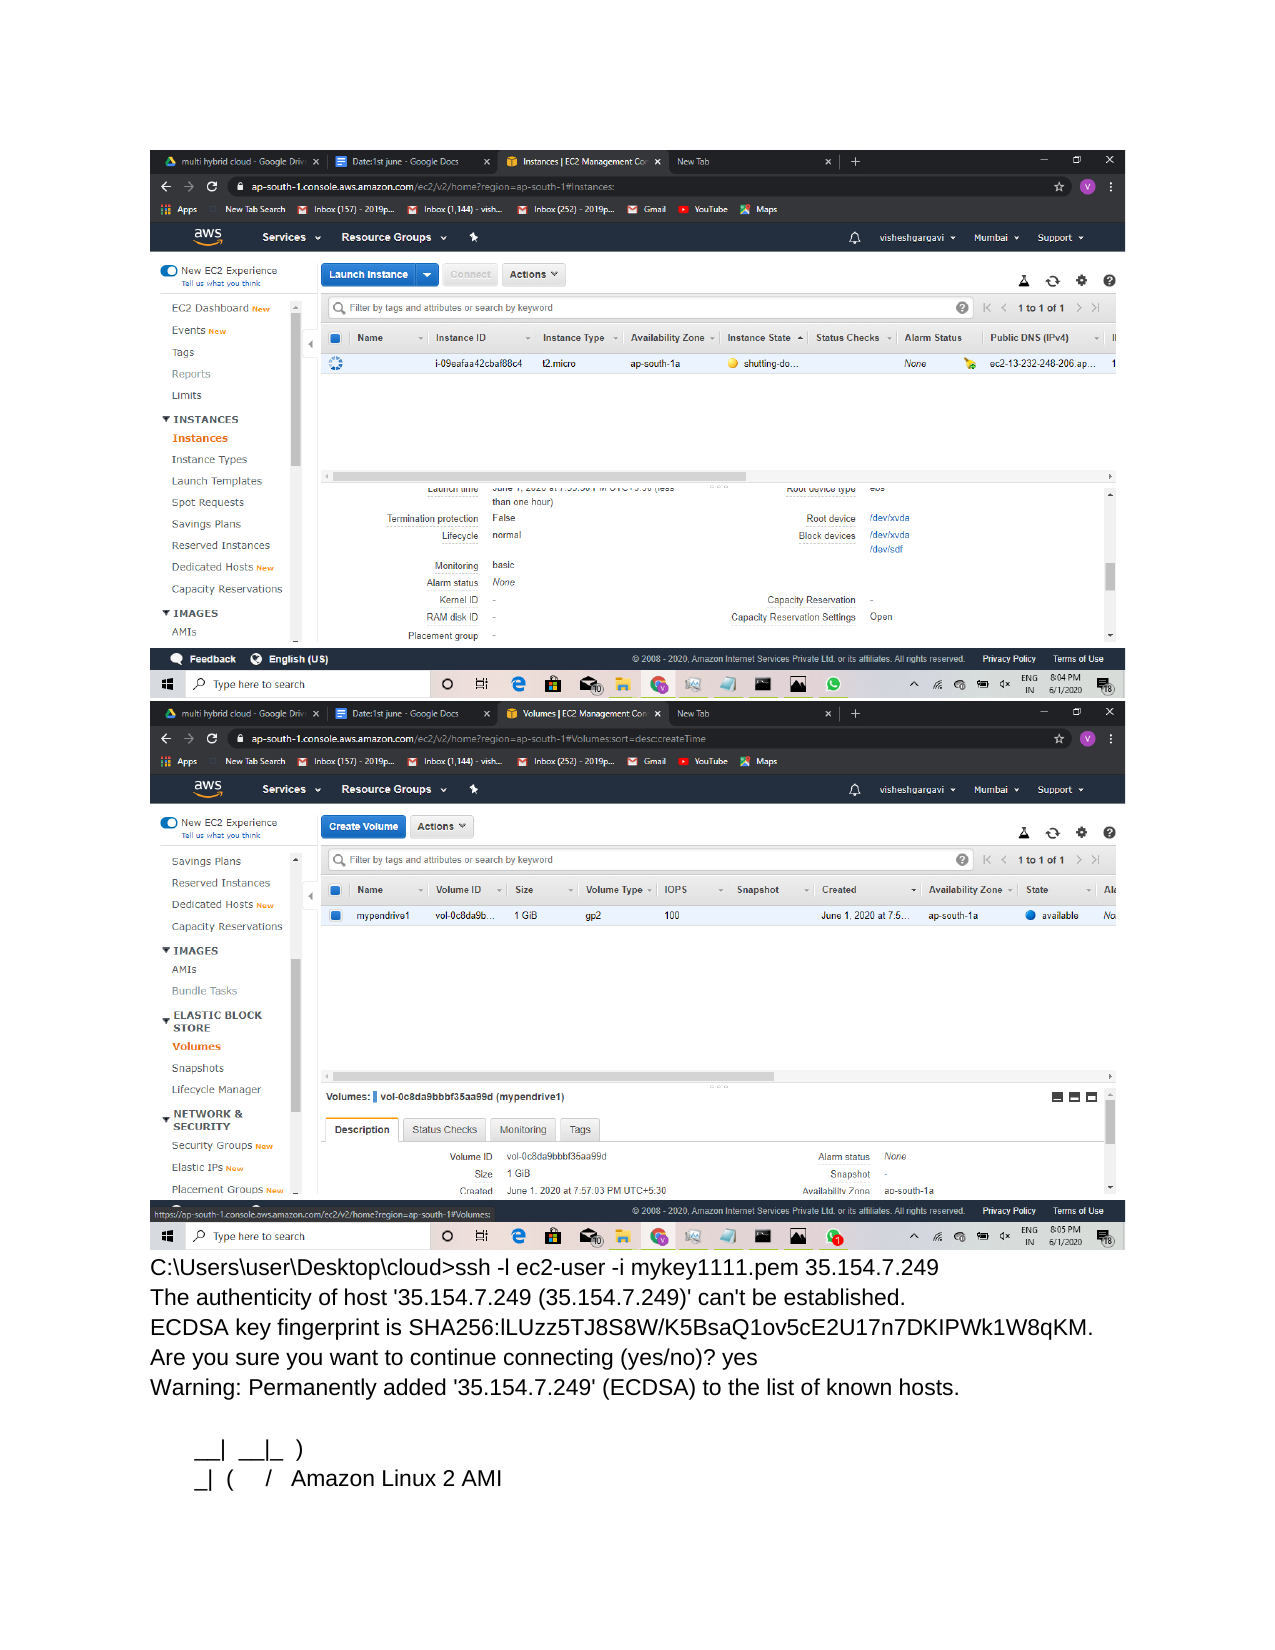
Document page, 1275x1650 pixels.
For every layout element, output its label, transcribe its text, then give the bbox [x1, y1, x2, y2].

picture [150, 701, 1125, 1250]
text ECDSA key fingerprint is SHA256:lLUzz5TJ8S8W/K5BsaQ1ov5cE2U17n7DKIPWk1W8qKM. [150, 1314, 1125, 1340]
text Warning: Permanently added '35.154.7.249' (ECDSA) to the list of known hosts. [150, 1374, 1125, 1401]
text Are you sure you want to continue connecting (yes/no)? yes [150, 1344, 1125, 1371]
picture [150, 150, 1125, 698]
text __| __|_ ) [150, 1435, 1125, 1461]
text C:\Users\user\Desktop\cloud>ssh -l ec2-user -i mykey1111.pem 35.154.7.249 [150, 1250, 1125, 1280]
text _| ( / Amazon Linux 2 AMI [150, 1465, 1125, 1491]
text The authenticity of host '35.154.7.249 (35.154.7.249)' can't be established. [150, 1284, 1125, 1310]
